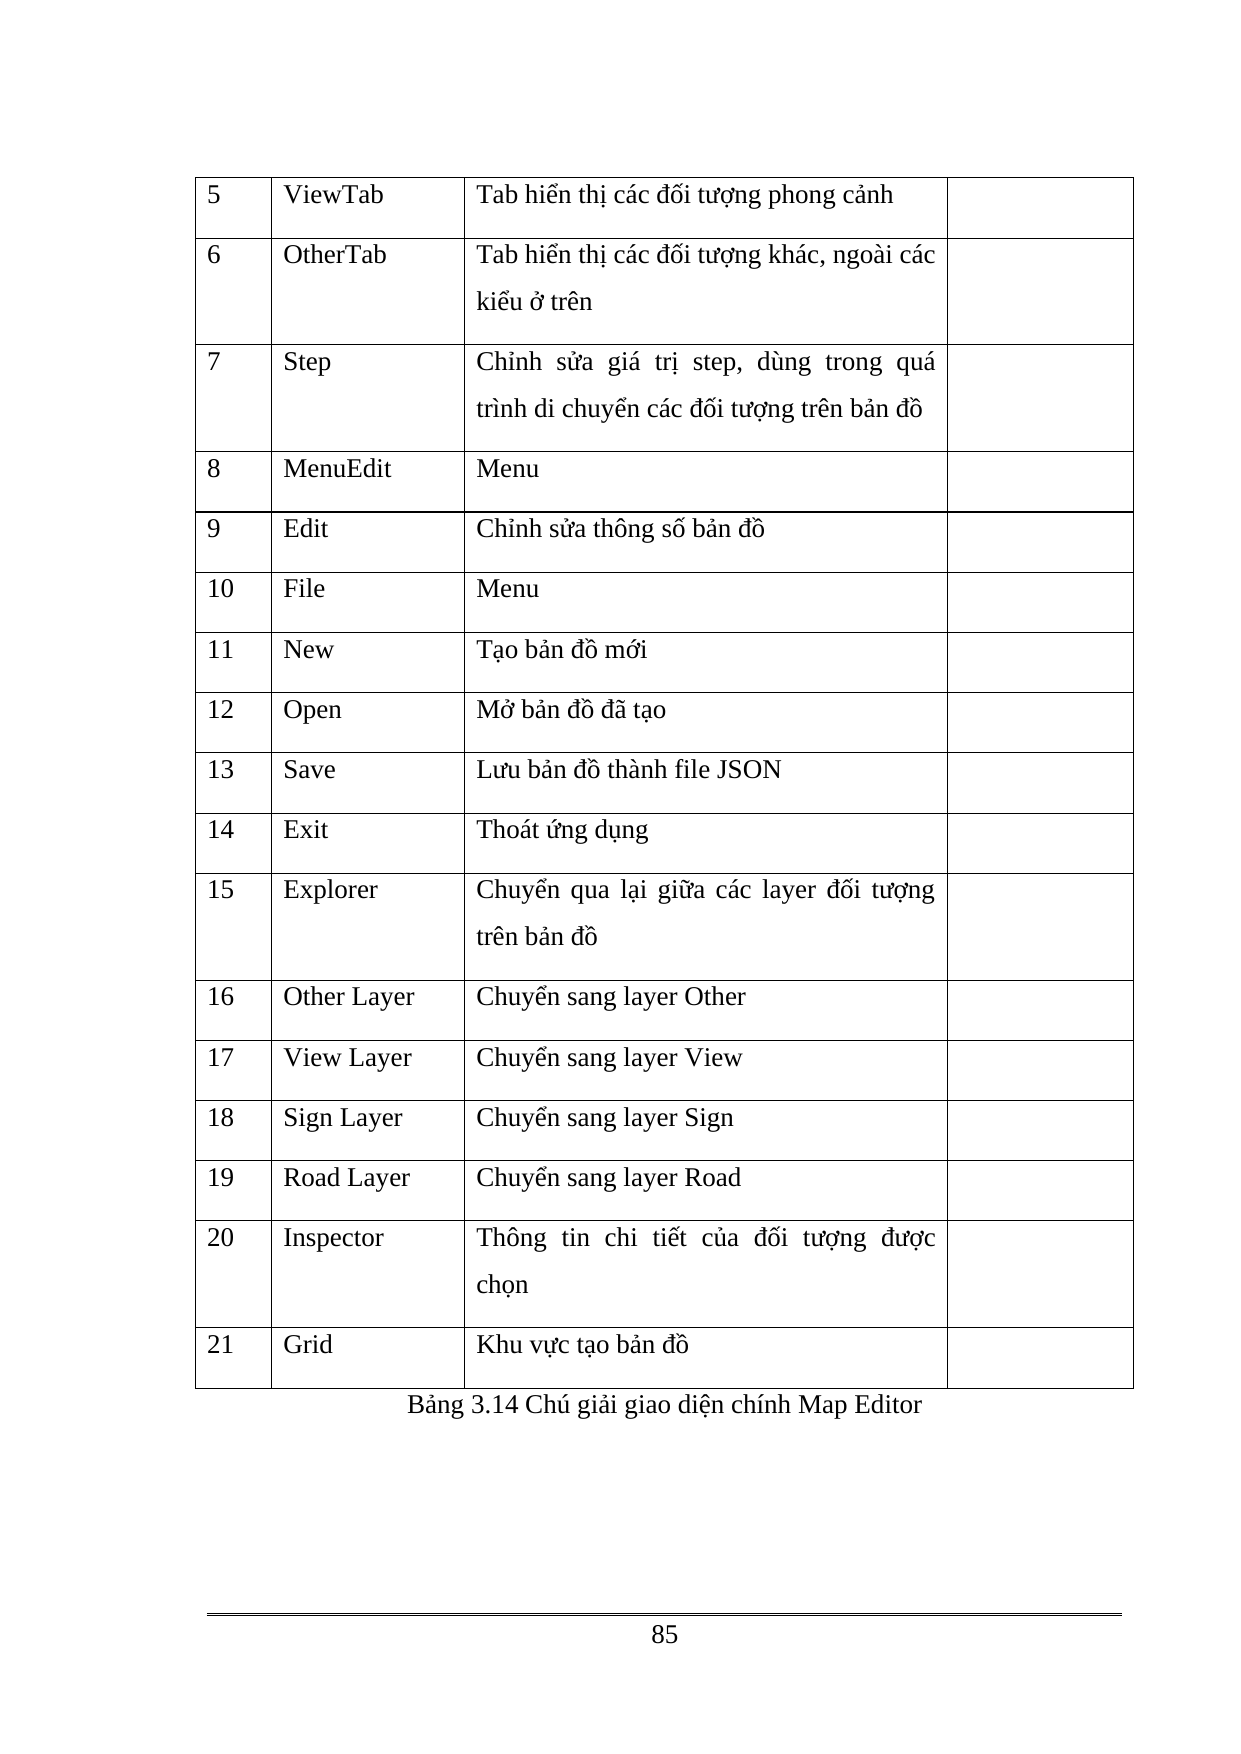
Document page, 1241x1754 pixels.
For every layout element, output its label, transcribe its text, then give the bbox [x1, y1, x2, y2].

table_cell Menu [465, 452, 947, 511]
table_cell [948, 1161, 1133, 1220]
table_cell 8 [196, 452, 271, 511]
table_cell Chỉnh sửa giá trị step, dùng trong quá trình di chuyển các đối tượng trên bản đồ [465, 345, 947, 451]
table_cell Other Layer [272, 981, 464, 1040]
table_cell 9 [196, 513, 271, 572]
table_cell Lưu bản đồ thành file JSON [465, 753, 947, 812]
table_cell Exit [272, 814, 464, 873]
table_cell 7 [196, 345, 271, 451]
table_cell [948, 452, 1133, 511]
table_cell Thông tin chi tiết của đối tượng được chọn [465, 1221, 947, 1327]
table_cell 12 [196, 693, 271, 752]
table_cell 6 [196, 239, 271, 344]
table_cell 10 [196, 573, 271, 632]
table_cell Road Layer [272, 1161, 464, 1220]
table_cell 11 [196, 633, 271, 692]
table_cell [948, 513, 1133, 572]
table_cell Chuyển sang layer Road [465, 1161, 947, 1220]
table_cell [948, 345, 1133, 451]
table_cell [948, 239, 1133, 344]
table_cell Thoát ứng dụng [465, 814, 947, 873]
table_cell [948, 633, 1133, 692]
table_cell Step [272, 345, 464, 451]
table_cell Chuyển qua lại giữa các layer đối tượng trên bản đồ [465, 874, 947, 979]
table_cell 13 [196, 753, 271, 812]
table_cell 20 [196, 1221, 271, 1327]
table_cell MenuEdit [272, 452, 464, 511]
table_cell Save [272, 753, 464, 812]
table_cell Tab hiển thị các đối tượng khác, ngoài các kiểu ở trên [465, 239, 947, 344]
table_cell 17 [196, 1041, 271, 1100]
table_cell 21 [196, 1328, 271, 1387]
table_cell [948, 753, 1133, 812]
table_cell Khu vực tạo bản đồ [465, 1328, 947, 1387]
table_cell Chỉnh sửa thông số bản đồ [465, 513, 947, 572]
table_cell [948, 573, 1133, 632]
table_cell [948, 814, 1133, 873]
table_cell [948, 1041, 1133, 1100]
table_cell 14 [196, 814, 271, 873]
table_cell 15 [196, 874, 271, 979]
table_cell File [272, 573, 464, 632]
table_cell [948, 178, 1133, 237]
table_cell Tab hiển thị các đối tượng phong cảnh [465, 178, 947, 237]
table_cell [948, 1221, 1133, 1327]
table_cell Explorer [272, 874, 464, 979]
table_cell 16 [196, 981, 271, 1040]
table_cell Menu [465, 573, 947, 632]
table_cell [948, 1101, 1133, 1160]
table_cell Inspector [272, 1221, 464, 1327]
table_cell ViewTab [272, 178, 464, 237]
table_cell Chuyển sang layer Sign [465, 1101, 947, 1160]
table_cell Mở bản đồ đã tạo [465, 693, 947, 752]
table_cell View Layer [272, 1041, 464, 1100]
table_cell Chuyển sang layer Other [465, 981, 947, 1040]
table_cell Edit [272, 513, 464, 572]
table_cell Chuyển sang layer View [465, 1041, 947, 1100]
table_cell Open [272, 693, 464, 752]
table_cell Tạo bản đồ mới [465, 633, 947, 692]
table_cell New [272, 633, 464, 692]
table_cell Grid [272, 1328, 464, 1387]
table_cell 19 [196, 1161, 271, 1220]
table_cell 18 [196, 1101, 271, 1160]
table_cell OtherTab [272, 239, 464, 344]
table_cell Sign Layer [272, 1101, 464, 1160]
table_cell [948, 874, 1133, 979]
table_cell [948, 981, 1133, 1040]
table_cell 5 [196, 178, 271, 237]
table_cell [948, 1328, 1133, 1387]
table_cell [948, 693, 1133, 752]
